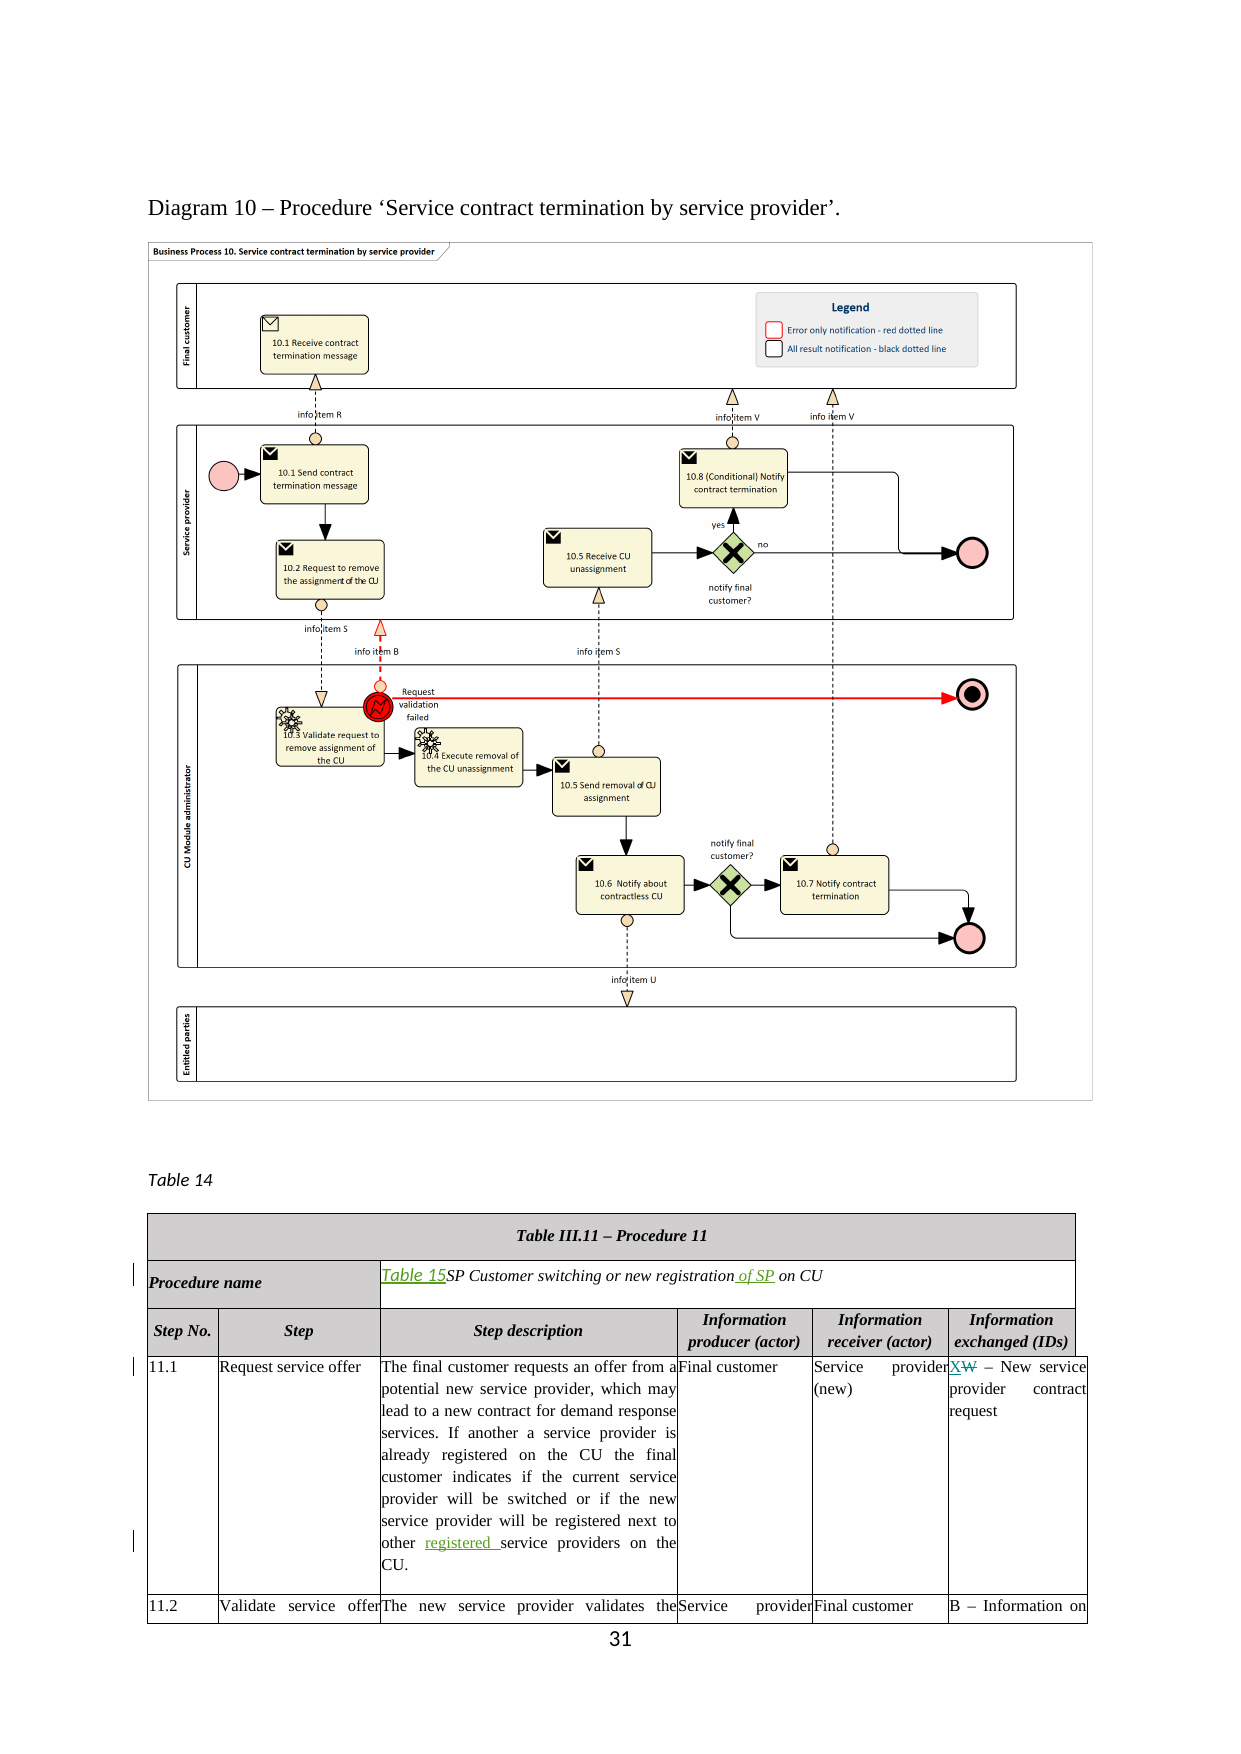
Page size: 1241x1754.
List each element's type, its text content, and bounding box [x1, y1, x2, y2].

table_cell 11.1 [148, 1357, 218, 1594]
table_cell Information exchanged (IDs) [949, 1309, 1075, 1356]
picture [147, 241, 1093, 1101]
table_cell Step No. [148, 1309, 218, 1356]
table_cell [949, 1595, 1087, 1623]
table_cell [381, 1595, 677, 1623]
table_header Table III.11 – Procedure 11 [148, 1214, 1075, 1260]
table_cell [678, 1595, 812, 1623]
table_cell Service provider (new) [813, 1357, 948, 1594]
table_cell The final customer requests an offer from a potential new service provider, which may lead to a new contract for demand response services. If another a service provider is already registered on the CU the final customer indicates if the current service provider will be switched or if the new service provider will be registered next to other service providers on the CU. [381, 1357, 677, 1594]
text Table 14 [148, 1169, 1093, 1192]
table_cell Final customer [678, 1357, 812, 1594]
table_cell Step description [381, 1309, 677, 1356]
table_cell Step [219, 1309, 380, 1356]
table_cell – New service provider contract request [949, 1357, 1087, 1594]
table_cell Procedure name [148, 1261, 380, 1308]
table_cell Request service offer [219, 1357, 380, 1594]
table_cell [219, 1595, 380, 1623]
table_cell Information producer (actor) [678, 1309, 812, 1356]
table_cell SP Customer switching or new registration on CU [381, 1261, 1075, 1308]
text Diagram 10 – Procedure ‘Service contract termination by service provider’. [148, 194, 1093, 221]
table_cell Final customer [813, 1595, 948, 1623]
table_cell 11.2 [148, 1595, 218, 1623]
table_cell Information receiver (actor) [813, 1309, 948, 1356]
